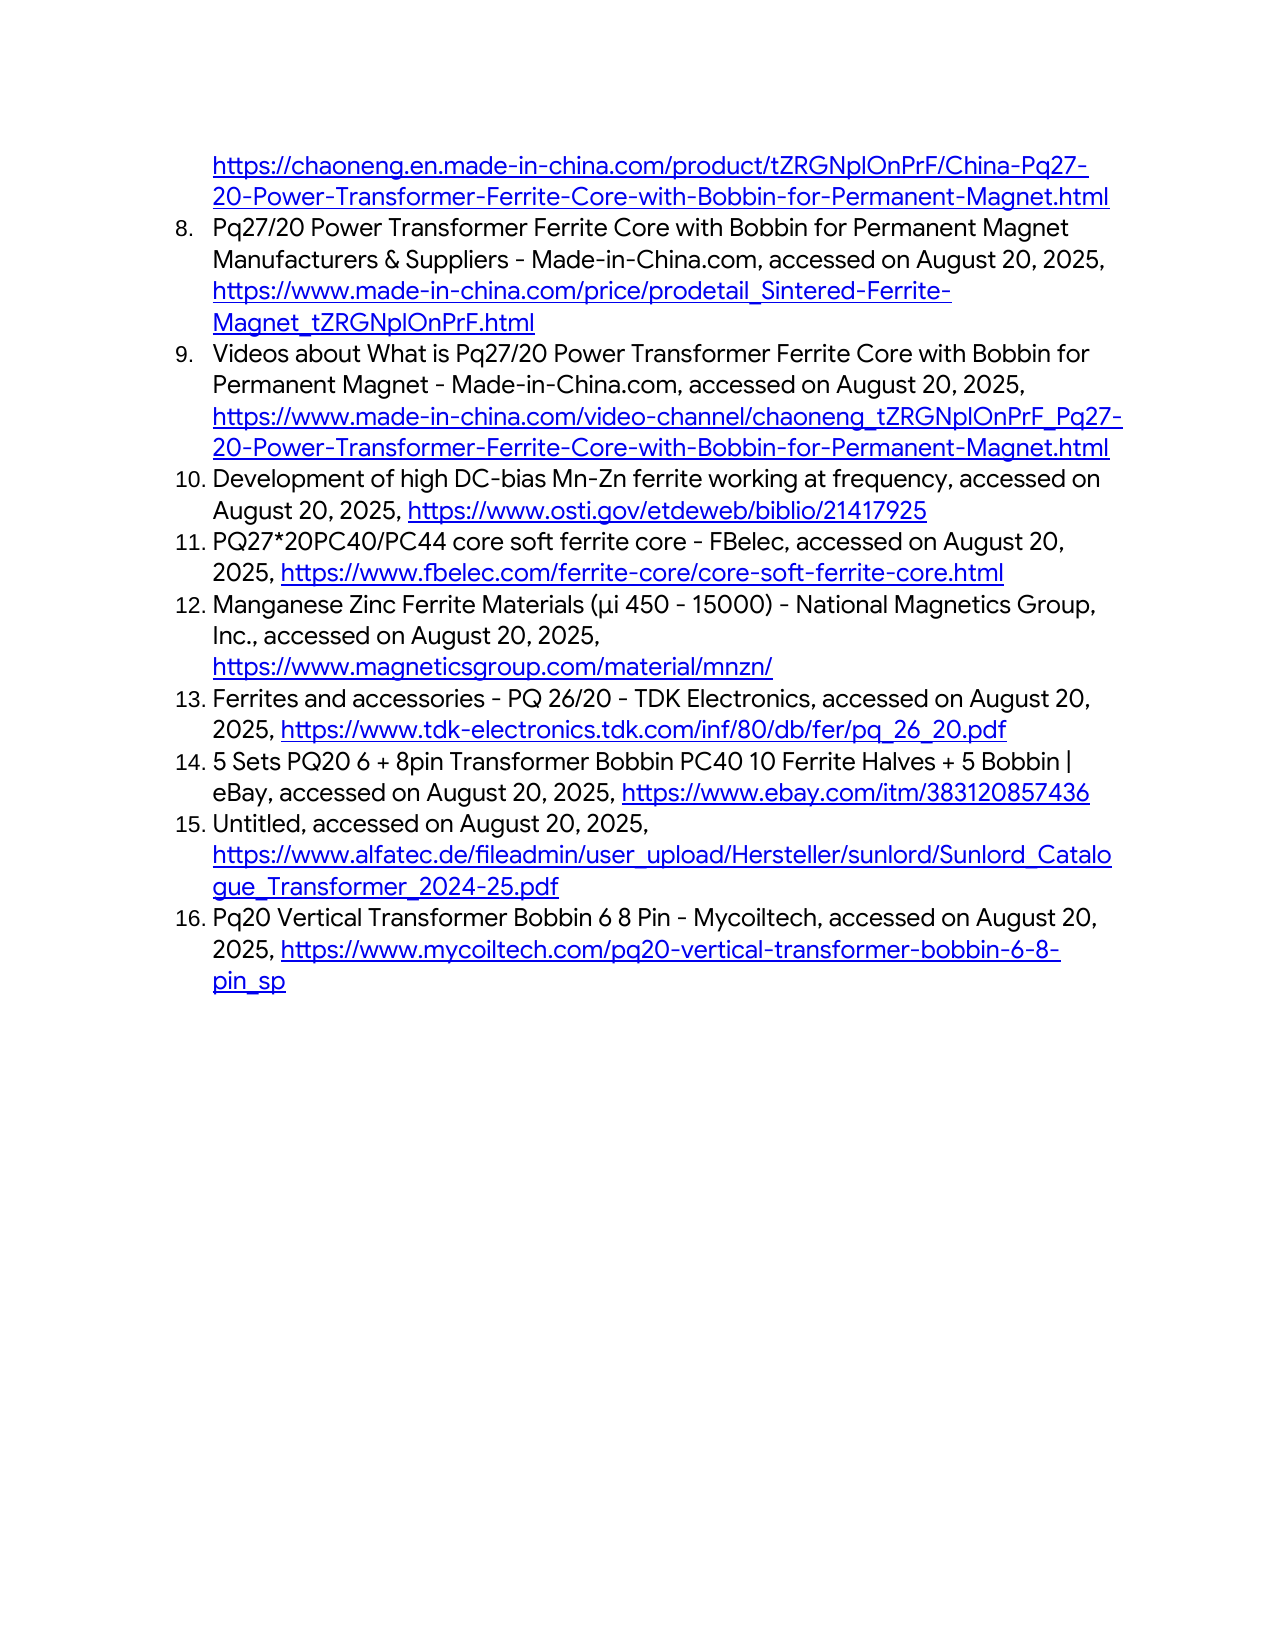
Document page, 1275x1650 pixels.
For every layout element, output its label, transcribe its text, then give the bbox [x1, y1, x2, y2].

list Pq27/20 Power Transformer Ferrite Core with Bobbin for Permanent Magnet Manufacturers & Suppliers - Made-in-China.com, accessed on August 20, 2025, https://www.made-in-china.com/price/prodetail_Sintered-Ferrite-Magnet_tZRGNplOnPrF.html [175, 213, 1125, 338]
list Pq20 Vertical Transformer Bobbin 6 8 Pin - Mycoiltech, accessed on August 20, 2025, https://www.mycoiltech.com/pq20-vertical-transformer-bobbin-6-8-pin_sp [175, 902, 1125, 997]
list Ferrites and accessories - PQ 26/20 - TDK Electronics, accessed on August 20, 2025, https://www.tdk-electronics.tdk.com/inf/80/db/fer/pq_26_20.pdf [175, 683, 1125, 746]
list Manganese Zinc Ferrite Materials (µi 450 - 15000) - National Magnetics Group, Inc., accessed on August 20, 2025, https://www.magneticsgroup.com/material/mnzn/ [175, 589, 1125, 683]
list Untitled, accessed on August 20, 2025, https://www.alfatec.de/fileadmin/user_upload/Hersteller/sunlord/Sunlord_Catalogue_Transformer_2024-25.pdf [175, 808, 1125, 902]
list Development of high DC-bias Mn-Zn ferrite working at frequency, accessed on August 20, 2025, https://www.osti.gov/etdeweb/biblio/21417925 [175, 463, 1125, 526]
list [175, 150, 1125, 213]
list Videos about What is Pq27/20 Power Transformer Ferrite Core with Bobbin for Permanent Magnet - Made-in-China.com, accessed on August 20, 2025, https://www.made-in-china.com/video-channel/chaoneng_tZRGNplOnPrF_Pq27-20-Power-Transformer-Ferrite-Core-with-Bobbin-for-Permanent-Magnet.html [175, 338, 1125, 463]
list PQ27*20PC40/PC44 core soft ferrite core - FBelec, accessed on August 20, 2025, https://www.fbelec.com/ferrite-core/core-soft-ferrite-core.html [175, 526, 1125, 589]
list 5 Sets PQ20 6 + 8pin Transformer Bobbin PC40 10 Ferrite Halves + 5 Bobbin | eBay, accessed on August 20, 2025, https://www.ebay.com/itm/383120857436 [175, 746, 1125, 808]
